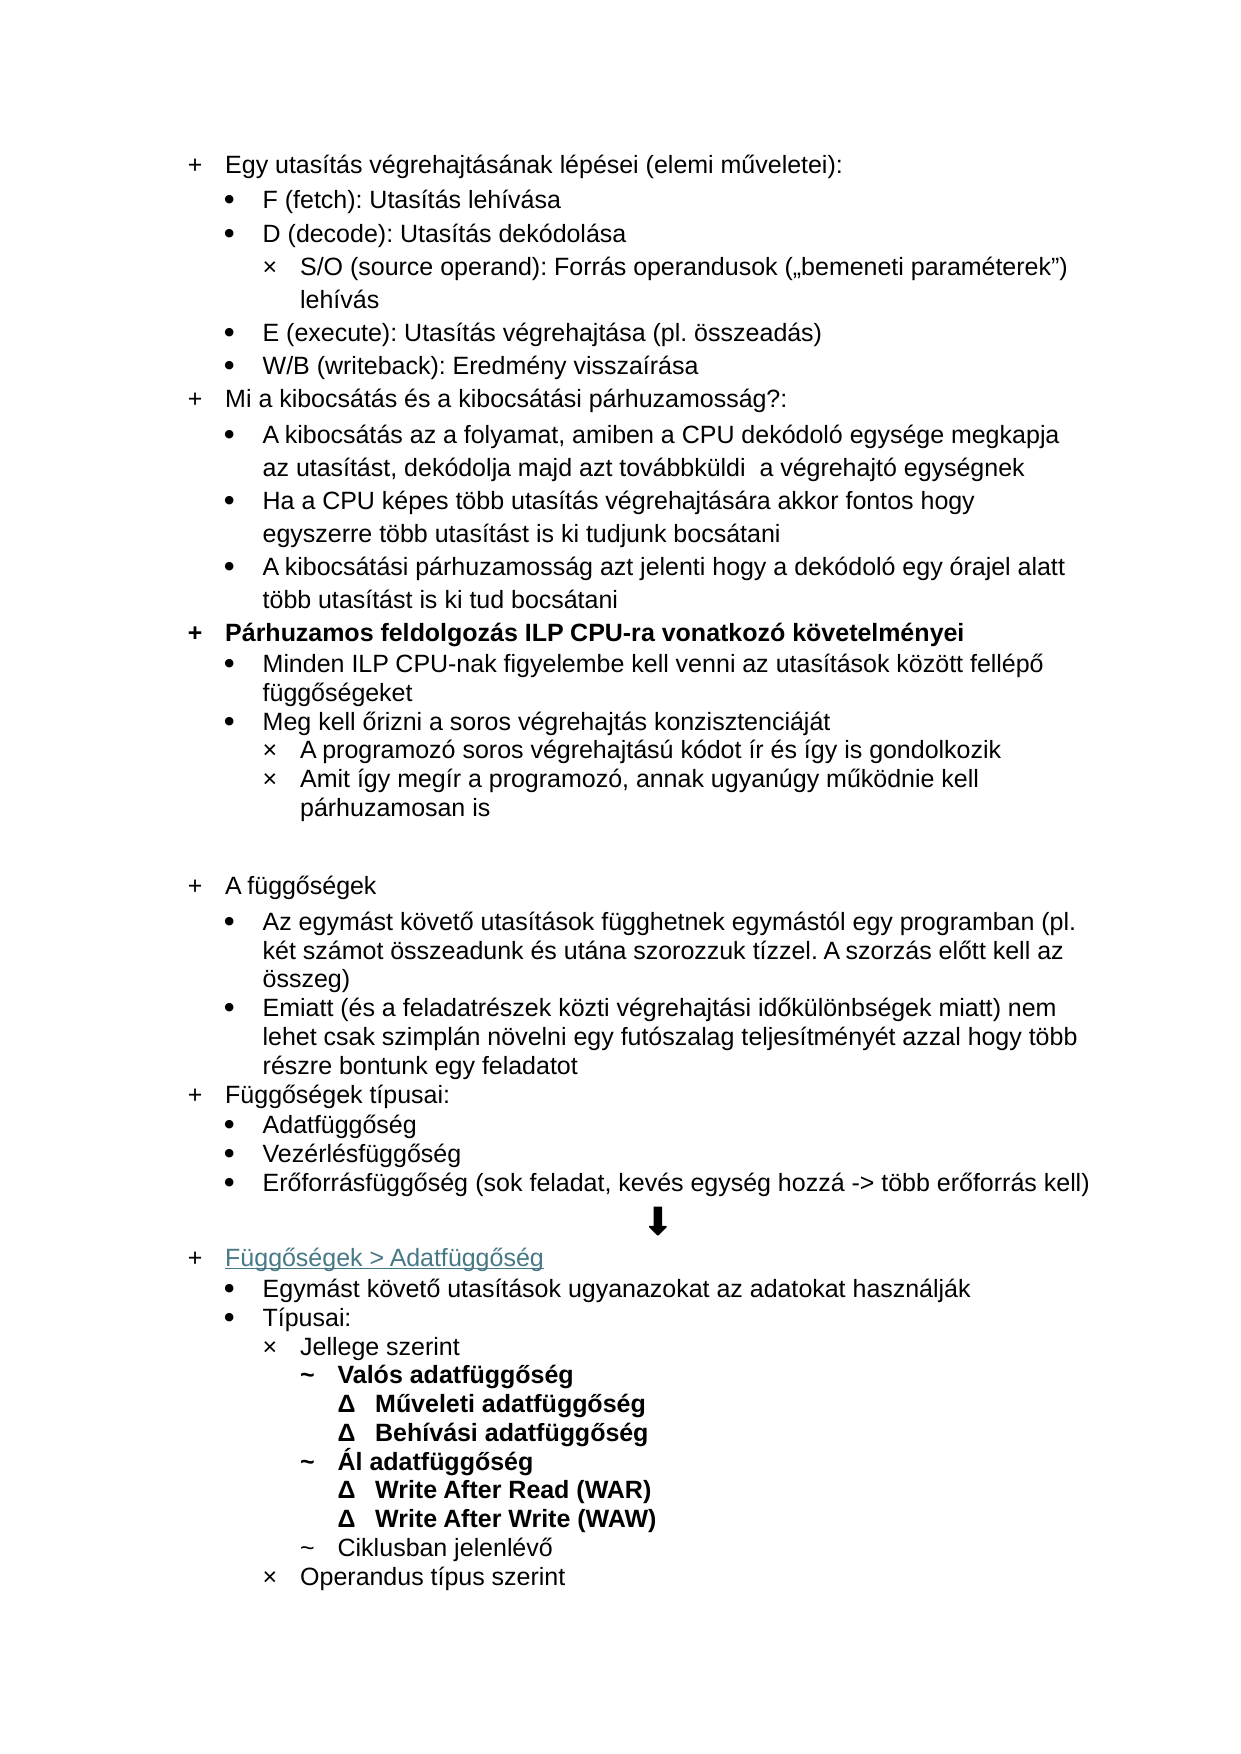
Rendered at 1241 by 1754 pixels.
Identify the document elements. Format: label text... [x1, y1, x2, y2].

list ⬇ [225, 1197, 1090, 1237]
list Erőforrásfüggőség (sok feladat, kevés egység hozzá -> több erőforrás kell) [225, 1168, 1090, 1197]
list Függőségek > Adatfüggőség [187, 1243, 1090, 1274]
list A kibocsátás az a folyamat, amiben a CPU dekódoló egysége megkapja az utasítást, dekódolja majd azt továbbküldi a végrehajtó egységnek [225, 419, 1090, 481]
list Műveleti adatfüggőség [337, 1389, 1090, 1418]
list Vezérlésfüggőség [225, 1139, 1090, 1168]
list A függőségek [187, 871, 1090, 902]
list Behívási adatfüggőség [337, 1418, 1090, 1447]
list Egymást követő utasítások ugyanazokat az adatokat használják [225, 1274, 1090, 1303]
list Meg kell őrizni a soros végrehajtás konzisztenciáját [225, 707, 1090, 735]
list A kibocsátási párhuzamosság azt jelenti hogy a dekódoló egy órajel alatt több utasítást is ki tud bocsátani [225, 552, 1090, 614]
list Emiatt (és a feladatrészek közti végrehajtási időkülönbségek miatt) nem lehet csak szimplán növelni egy futószalag teljesítményét azzal hogy több részre bontunk egy feladatot [225, 993, 1090, 1079]
list E (execute): Utasítás végrehajtása (pl. összeadás) [225, 318, 1090, 347]
list A programozó soros végrehajtású kódot ír és így is gondolkozik [262, 735, 1090, 764]
list Párhuzamos feldolgozás ILP CPU-ra vonatkozó követelményei [187, 618, 1090, 649]
list Egy utasítás végrehajtásának lépései (elemi műveletei): [187, 150, 1090, 181]
list Minden ILP CPU-nak figyelembe kell venni az utasítások között fellépő függőségeket [225, 649, 1090, 707]
list Jellege szerint [262, 1332, 1090, 1360]
list W/B (writeback): Eredmény visszaírása [225, 351, 1090, 380]
list Ál adatfüggőség [300, 1447, 1090, 1475]
list S/O (source operand): Forrás operandusok („bemeneti paraméterek”) lehívás [262, 252, 1090, 313]
list Ha a CPU képes több utasítás végrehajtására akkor fontos hogy egyszerre több utasítást is ki tudjunk bocsátani [225, 486, 1090, 548]
list Az egymást követő utasítások függhetnek egymástól egy programban (pl. két számot összeadunk és utána szorozzuk tízzel. A szorzás előtt kell az összeg) [225, 907, 1090, 993]
list Operandus típus szerint [262, 1562, 1090, 1590]
list Write After Write (WAW) [337, 1504, 1090, 1533]
list D (decode): Utasítás dekódolása [225, 219, 1090, 247]
list Típusai: [225, 1303, 1090, 1332]
list Ciklusban jelenlévő [300, 1533, 1090, 1562]
list Függőségek típusai: [187, 1079, 1090, 1111]
list Mi a kibocsátás és a kibocsátási párhuzamosság?: [187, 384, 1090, 415]
list F (fetch): Utasítás lehívása [225, 186, 1090, 214]
list Adatfüggőség [225, 1111, 1090, 1139]
list Amit így megír a programozó, annak ugyanúgy működnie kell párhuzamosan is [262, 764, 1090, 822]
list Valós adatfüggőség [300, 1360, 1090, 1389]
list Write After Read (WAR) [337, 1475, 1090, 1504]
